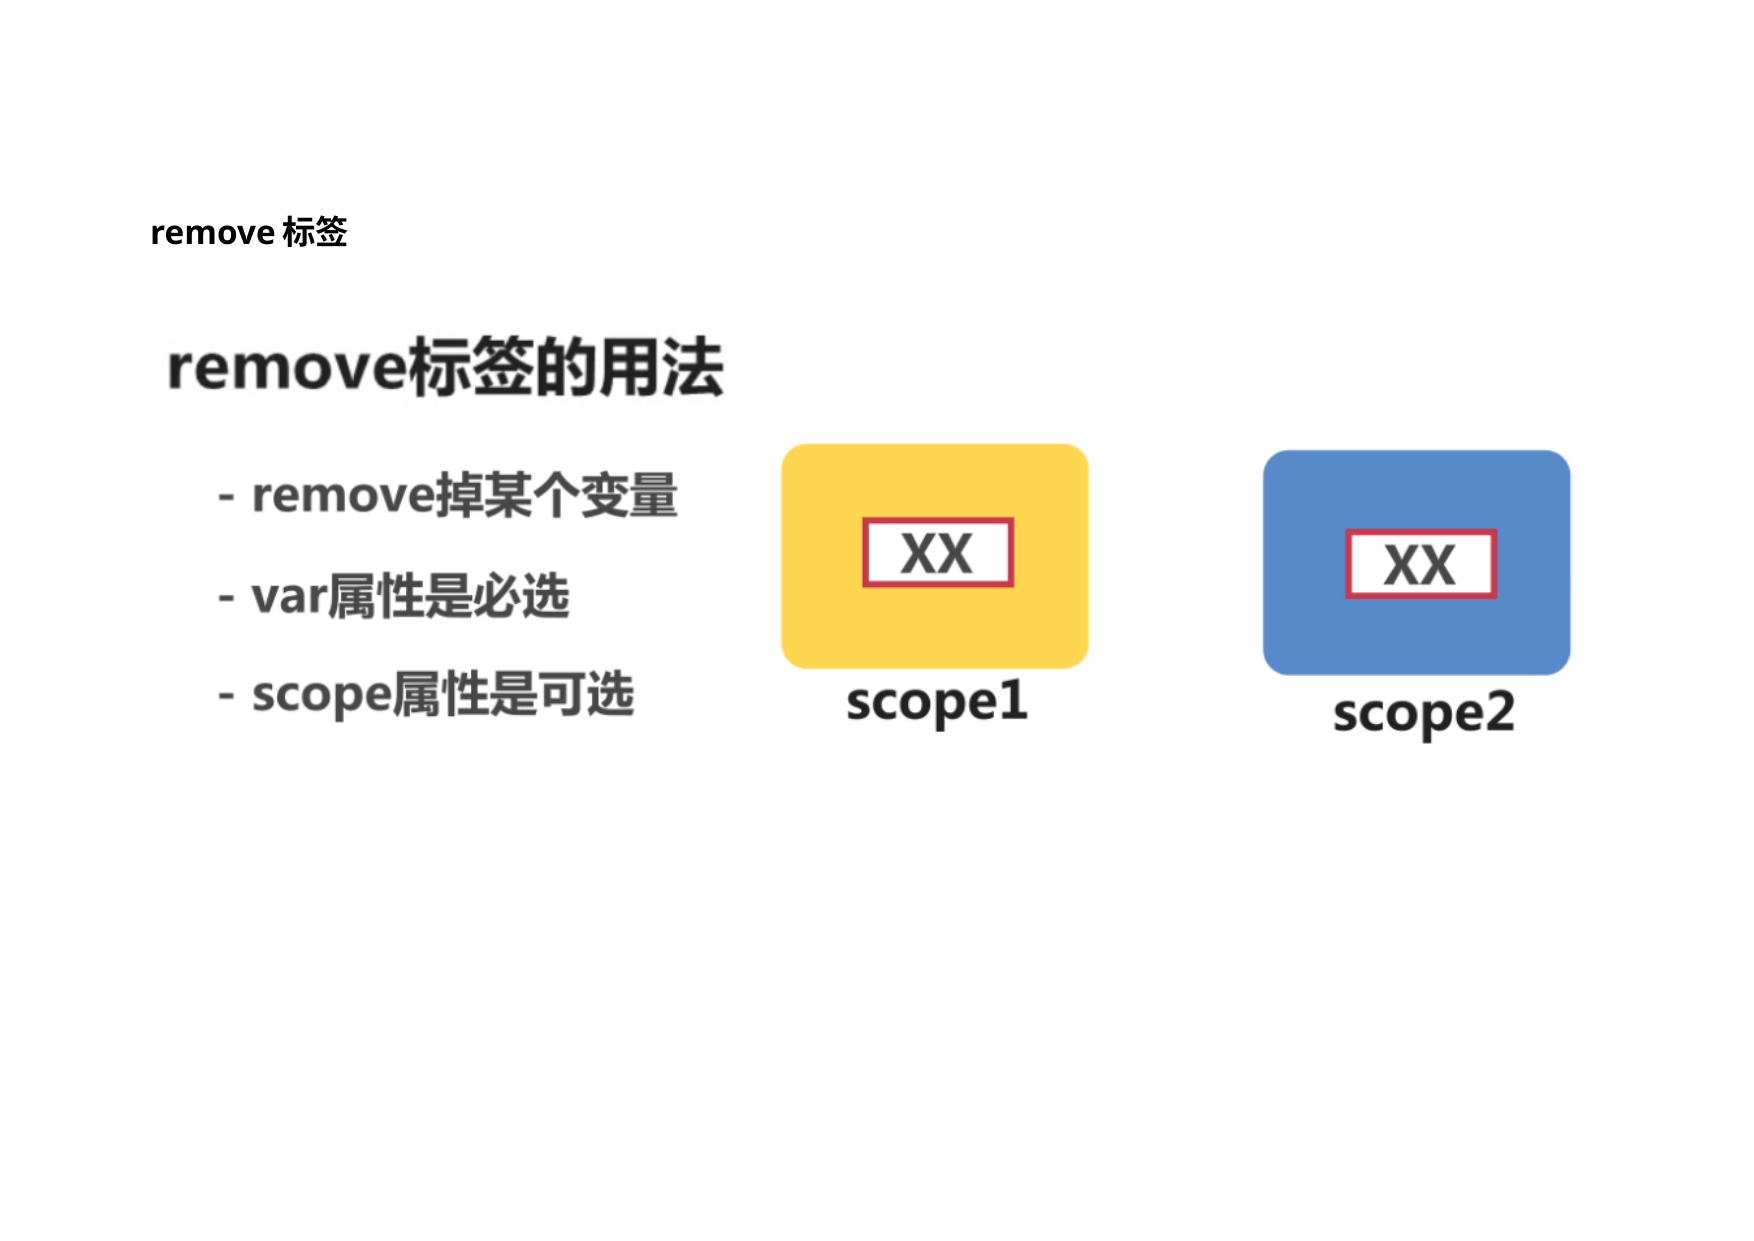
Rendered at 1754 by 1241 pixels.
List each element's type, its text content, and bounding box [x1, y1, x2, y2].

subtitle remove标签 [150, 198, 1604, 263]
picture [150, 325, 1604, 801]
